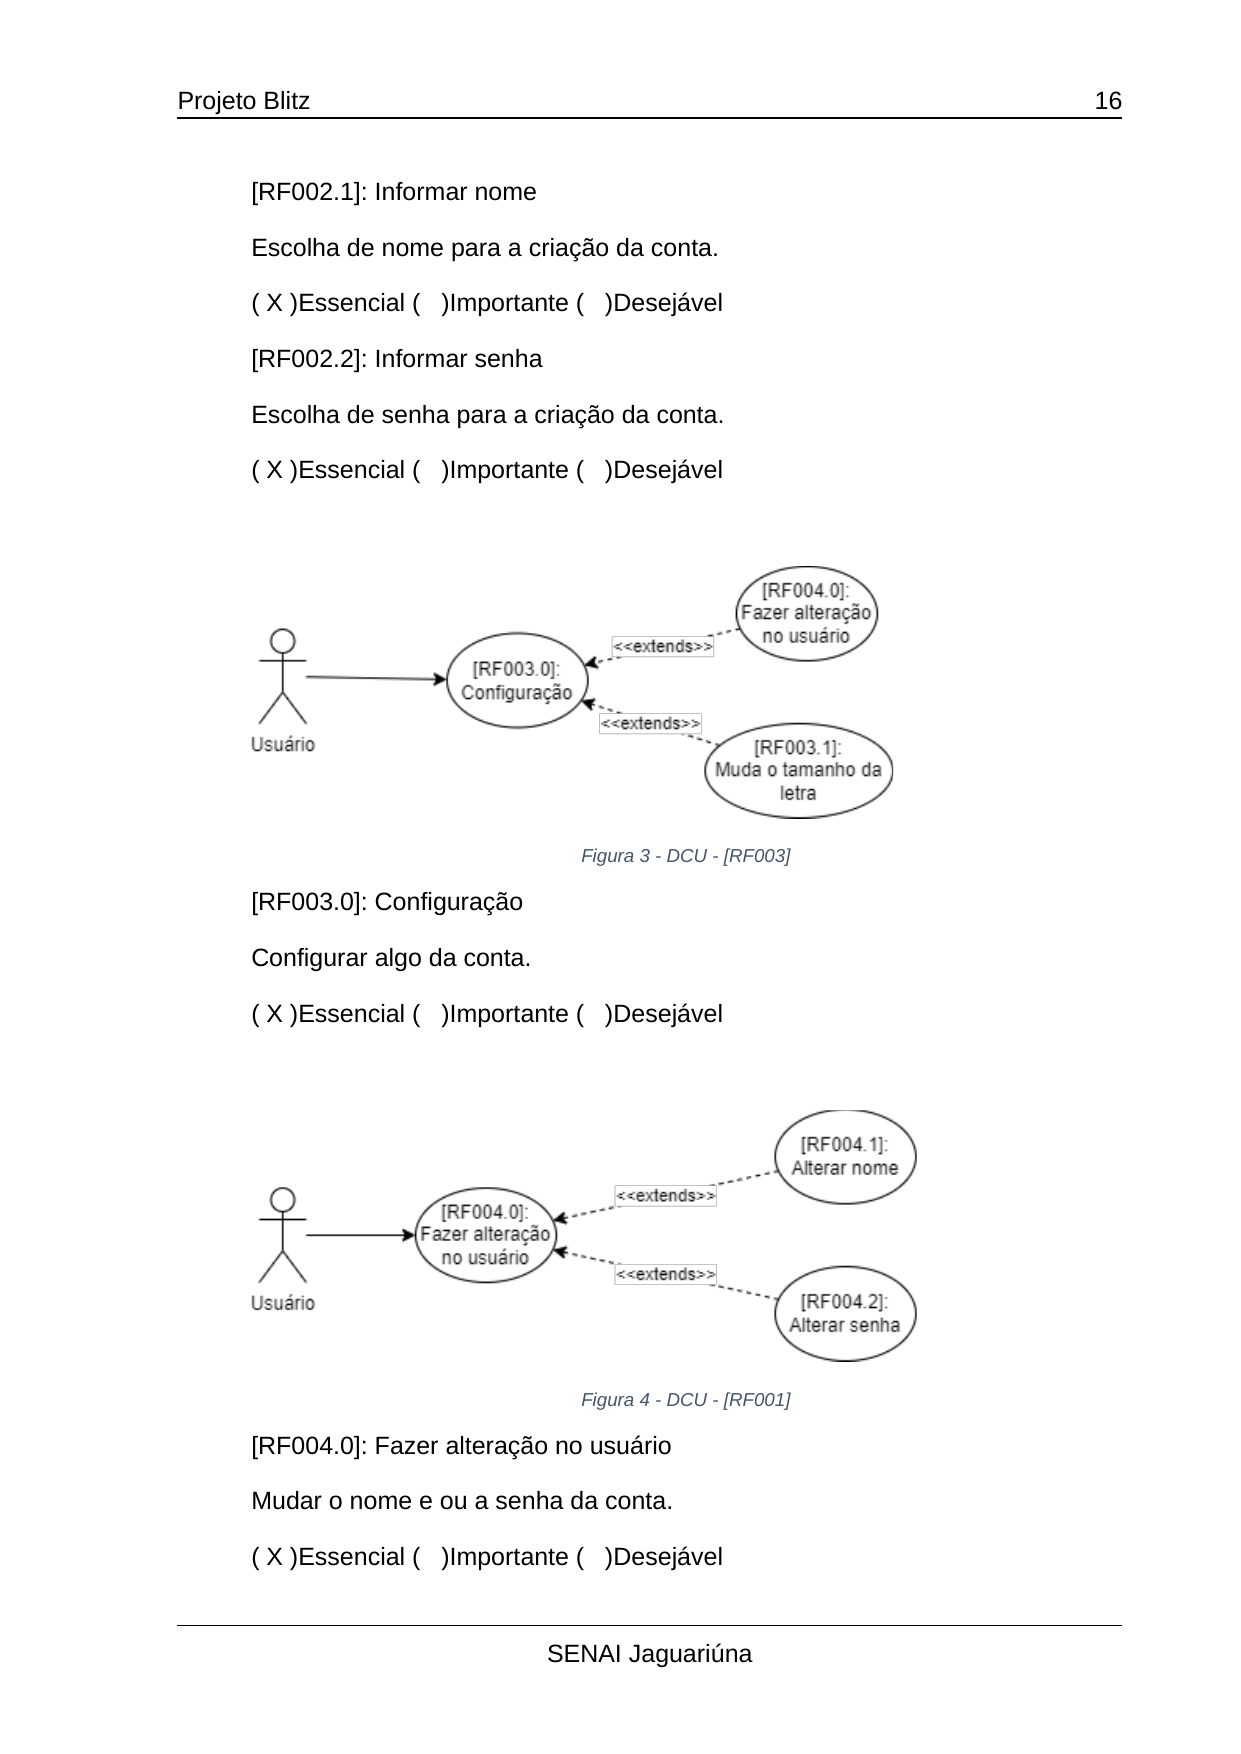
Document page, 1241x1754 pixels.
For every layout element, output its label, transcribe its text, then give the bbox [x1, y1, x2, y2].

text Figura 3 - DCU - [RF003] [177, 845, 1122, 867]
picture [251, 1110, 917, 1362]
text [RF002.2]: Informar senha [177, 344, 1122, 373]
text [177, 288, 1122, 317]
text Escolha de senha para a criação da conta. [177, 400, 1122, 428]
text ( X )Essencial ( )Importante ( )Desejável [177, 455, 1122, 484]
picture [251, 566, 894, 819]
text Figura 4 - DCU - [RF001] [177, 1388, 1122, 1410]
text ( X )Essencial ( )Importante ( )Desejável [177, 999, 1122, 1027]
text Configurar algo da conta. [177, 943, 1122, 972]
text Escolha de nome para a criação da conta. [177, 233, 1122, 262]
text [RF002.1]: Informar nome [177, 177, 1122, 206]
text Mudar o nome e ou a senha da conta. [177, 1486, 1122, 1515]
text [RF004.0]: Fazer alteração no usuário [177, 1431, 1122, 1459]
text [RF003.0]: Configuração [177, 887, 1122, 916]
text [177, 1542, 1122, 1571]
